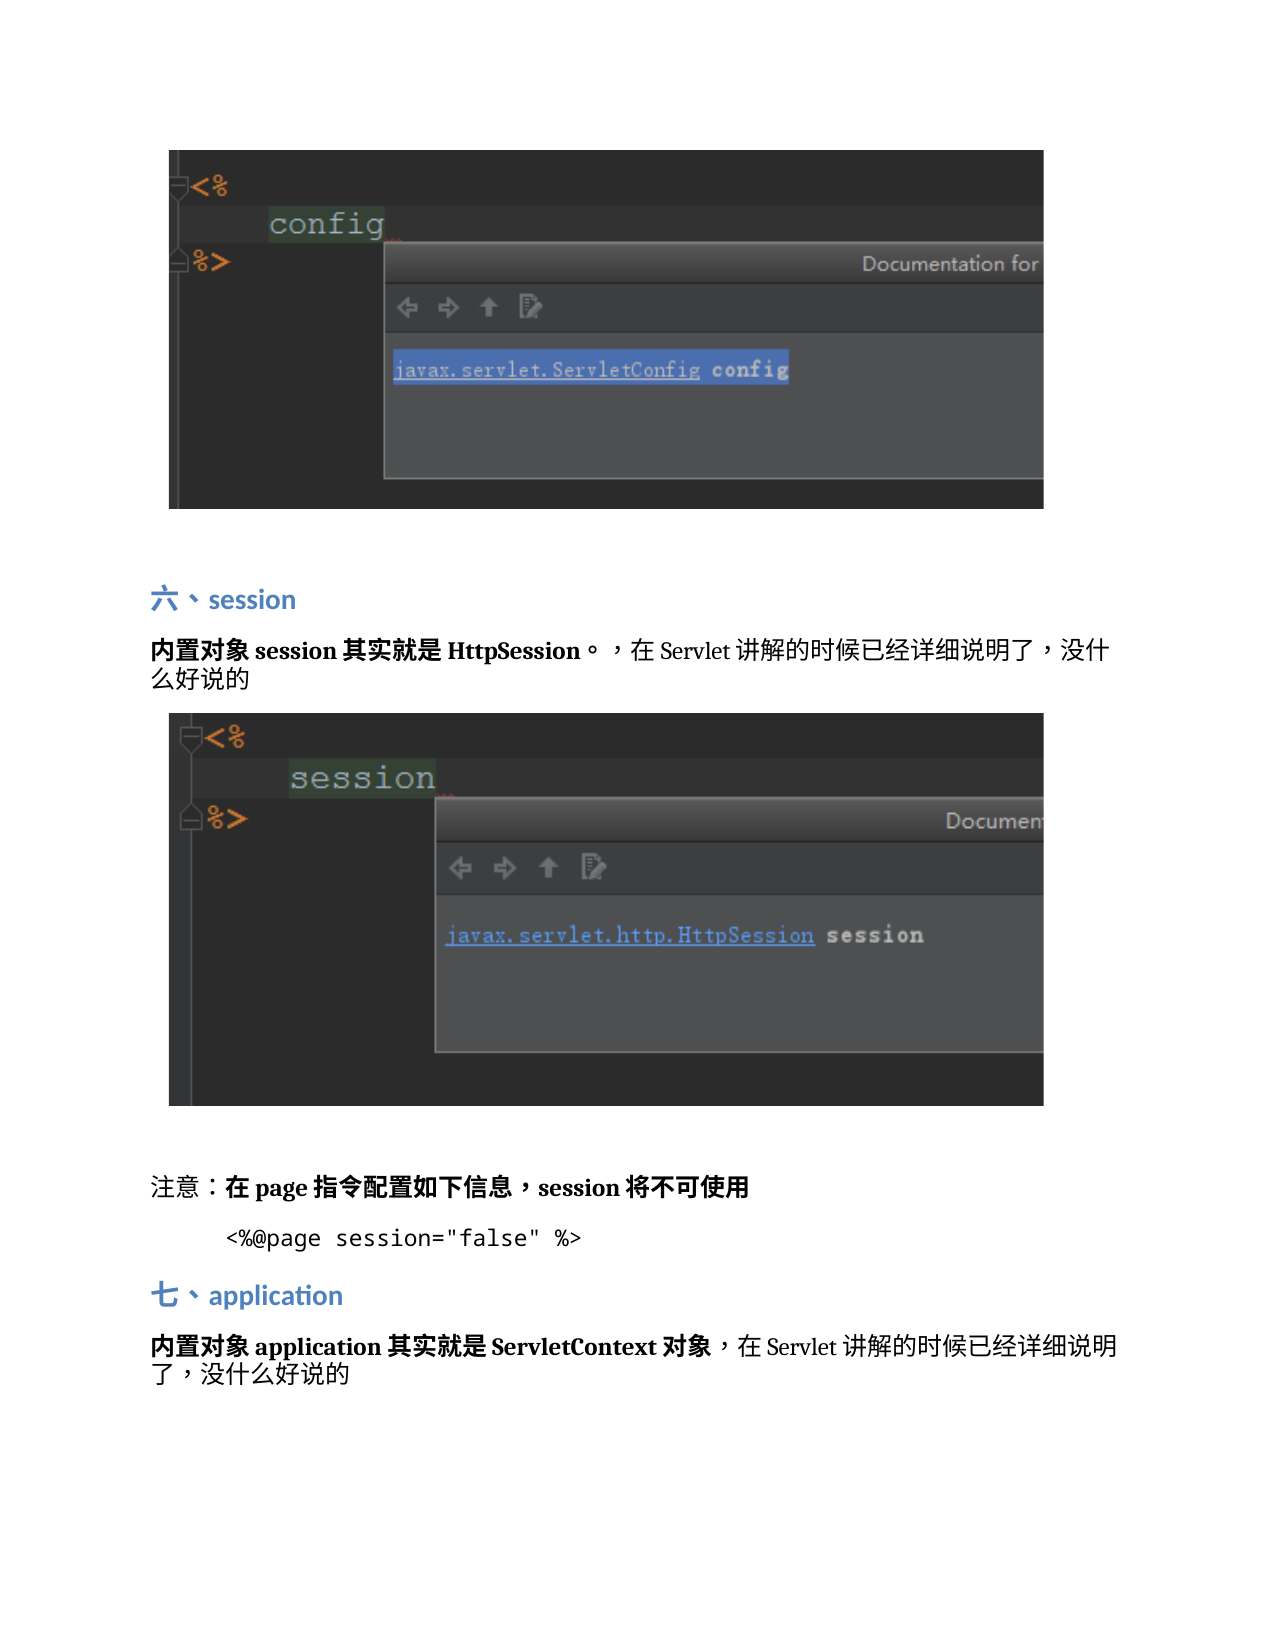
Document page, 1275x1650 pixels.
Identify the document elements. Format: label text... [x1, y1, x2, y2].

text <%@page session="false" %> [150, 1222, 1125, 1253]
text 注意：在page指令配置如下信息，session将不可使用 [150, 1174, 1125, 1203]
picture [168, 713, 1044, 1106]
picture [168, 150, 1044, 509]
text 内置对象session其实就是HttpSession。，在Servlet讲解的时候已经详细说明了，没什么好说的 [150, 637, 1125, 694]
subtitle 六、session [150, 578, 1125, 618]
text 内置对象application其实就是ServletContext对象，在Servlet讲解的时候已经详细说明了，没什么好说的 [150, 1332, 1125, 1390]
subtitle 七、application [150, 1274, 1125, 1314]
